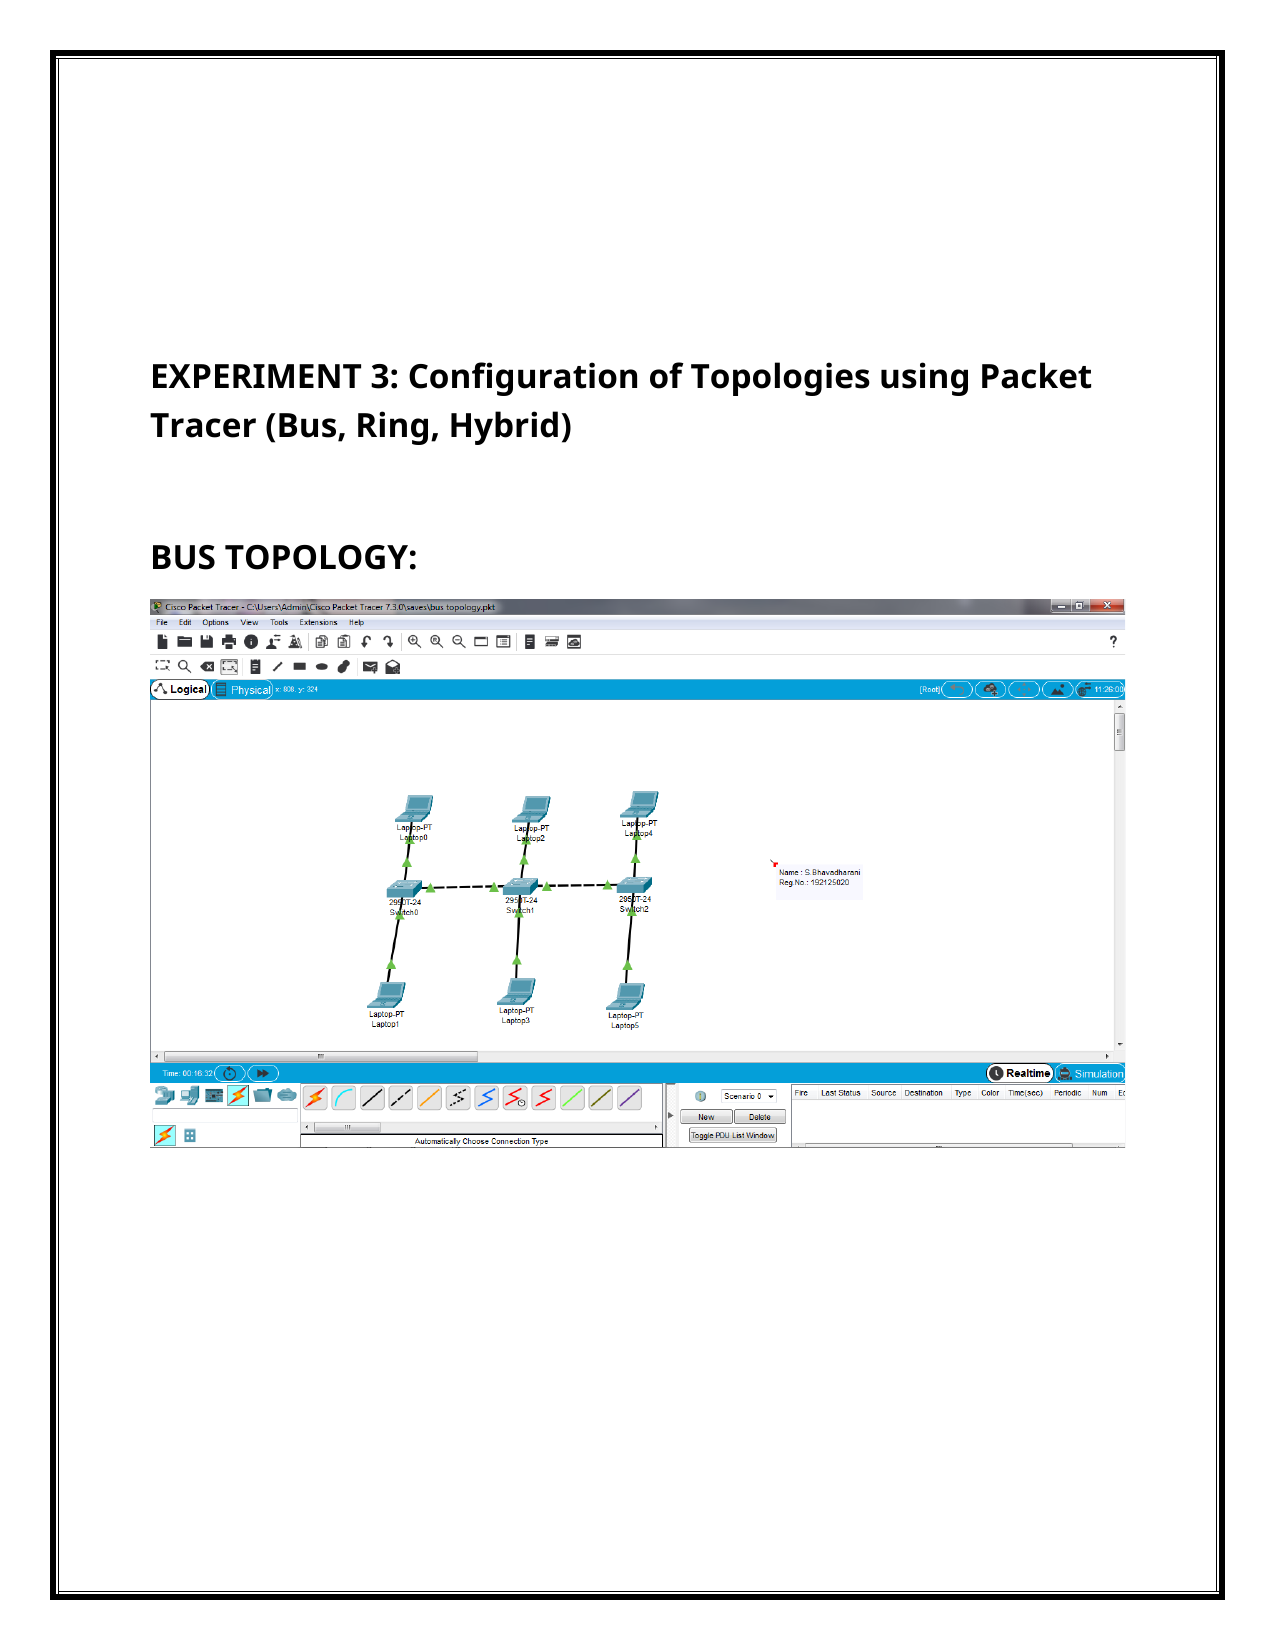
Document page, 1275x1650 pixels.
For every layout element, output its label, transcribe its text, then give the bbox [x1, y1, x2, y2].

picture [1077, 688, 1085, 697]
text BUS TOPOLOGY: [150, 533, 1125, 579]
text EXPERIMENT 3: Configuration of Topologies using Packet Tracer (Bus, Ring, Hybrid) [150, 353, 1125, 448]
picture [1059, 1068, 1071, 1079]
picture [258, 1071, 267, 1076]
picture [985, 684, 997, 697]
picture [150, 599, 1125, 1148]
